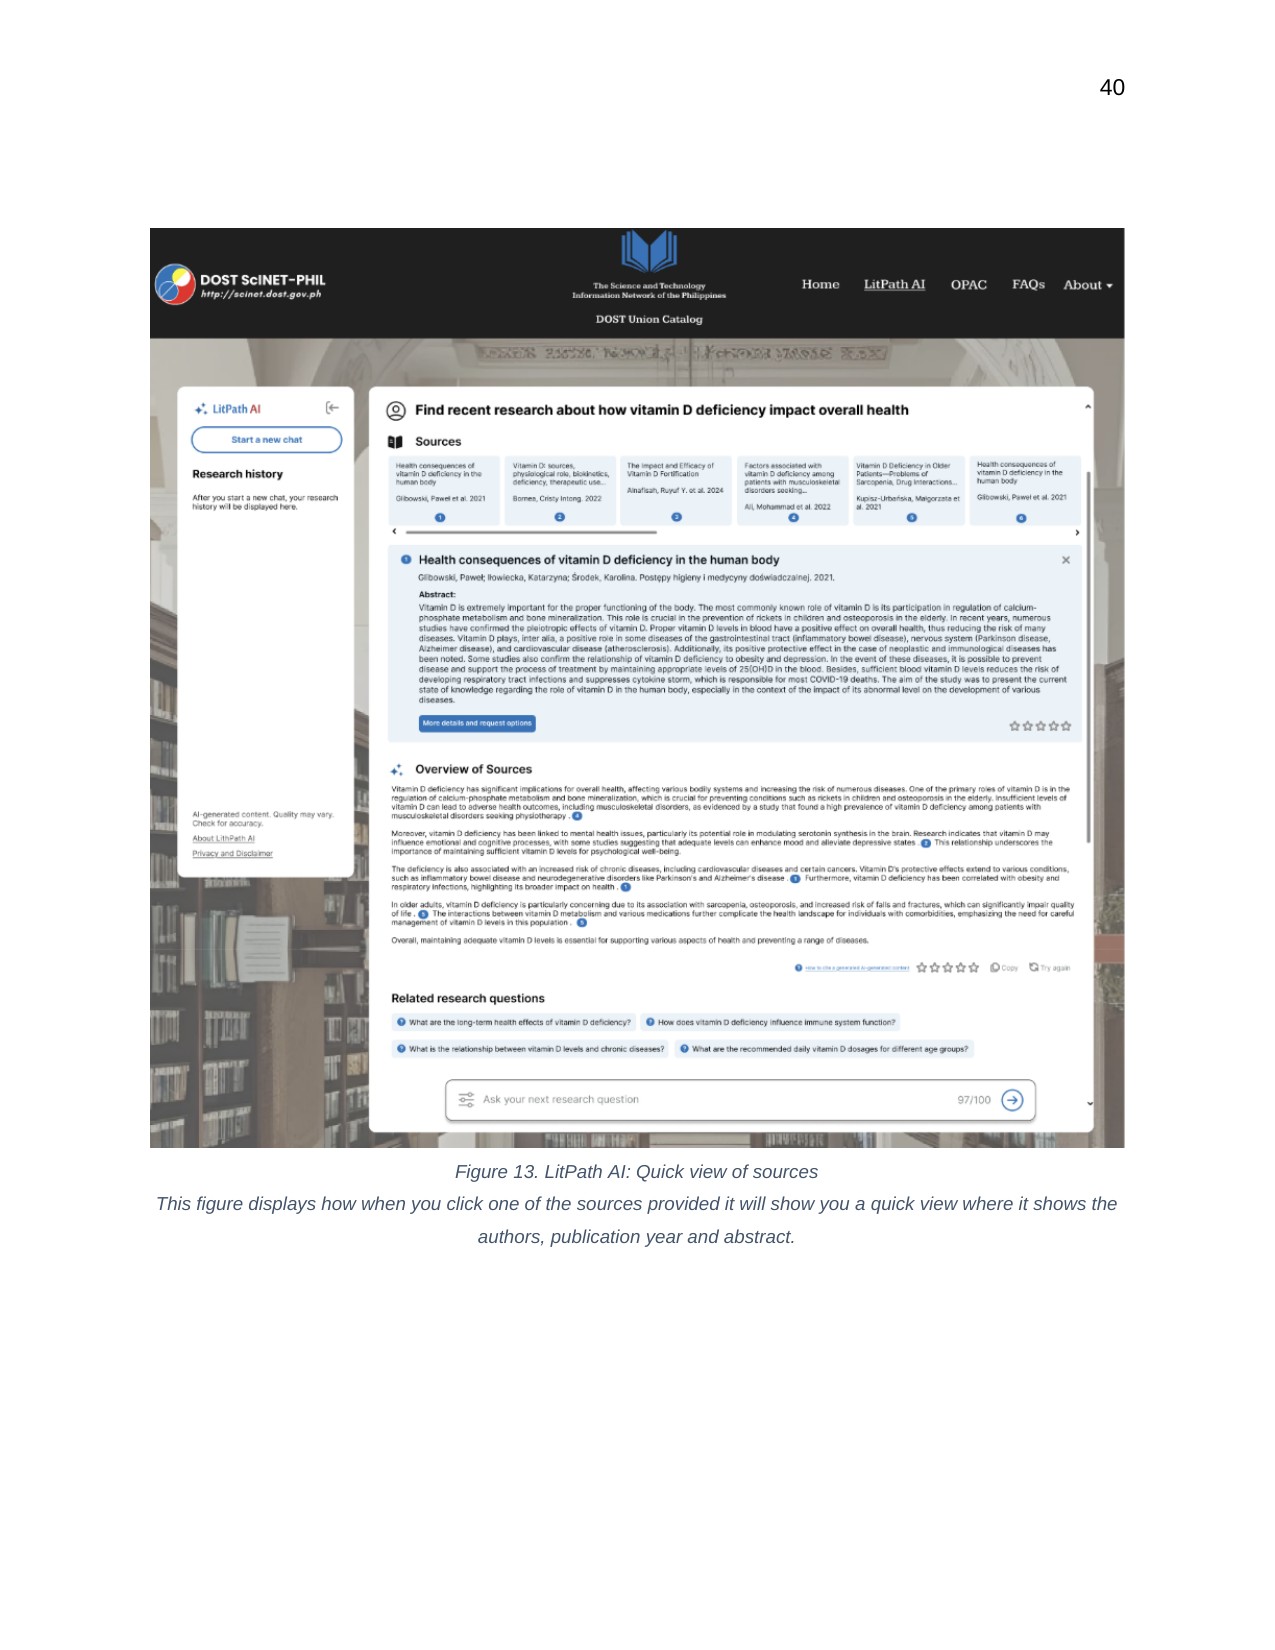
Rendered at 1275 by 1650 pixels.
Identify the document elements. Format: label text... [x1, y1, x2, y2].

picture [150, 228, 1125, 1148]
text This figure displays how when you click one of the sources provided it will show you a quick view where it shows the authors, publication year and abstract. [150, 1193, 1125, 1247]
